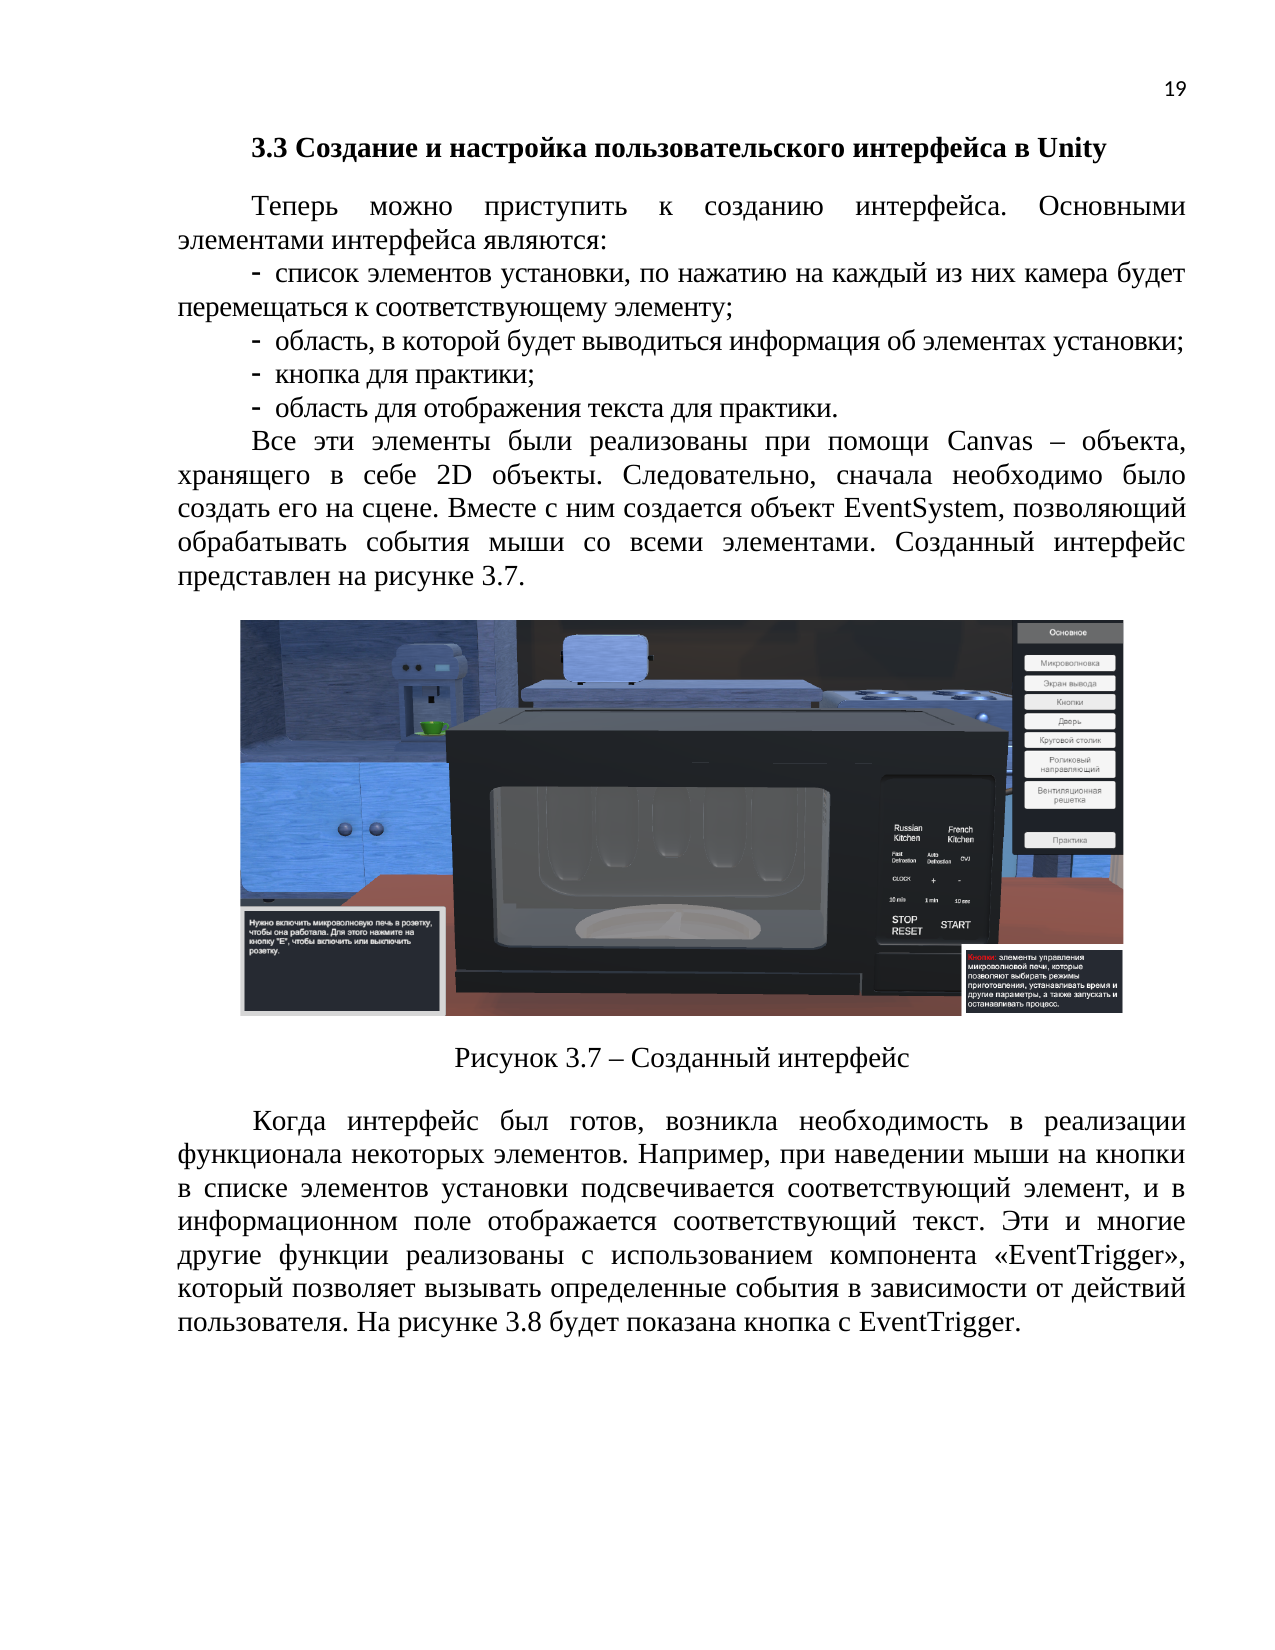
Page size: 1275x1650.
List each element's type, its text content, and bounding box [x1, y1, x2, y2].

text Теперь можно приступить к созданию интерфейса. Основными элементами интерфейса являются: [177, 188, 1186, 255]
list область, в которой будет выводиться информация об элементах установки; [177, 323, 1186, 356]
text Рисунок 3.7 – Созданный интерфейс [177, 1040, 1186, 1074]
text Когда интерфейс был готов, возникла необходимость в реализации функционала некоторых элементов. Например, при наведении мыши на кнопки в списке элементов установки подсвечивается соответствующий элемент, и в информационном поле отображается соответствующий текст. Эти и многие другие функции реализованы с использованием компонента «EventTrigger», который позволяет вызывать определенные события в зависимости от действий пользователя. На рисунке 3.8 будет показана кнопка с EventTrigger. [177, 1103, 1186, 1338]
list область для отображения текста для практики. [177, 390, 1186, 423]
subtitle 3.3 Создание и настройка пользовательского интерфейса в Unity [177, 130, 1186, 163]
list кнопка для практики; [177, 356, 1186, 390]
list список элементов установки, по нажатию на каждый из них камера будет перемещаться к соответствующему элементу; [177, 255, 1186, 323]
picture [240, 620, 1124, 1016]
text Все эти элементы были реализованы при помощи Canvas – объекта, хранящего в себе 2D объекты. Следовательно, сначала необходимо было создать его на сцене. Вместе с ним создается объект EventSystem, позволяющий обрабатывать события мыши со всеми элементами. Созданный интерфейс представлен на рисунке 3.7. [177, 423, 1186, 591]
